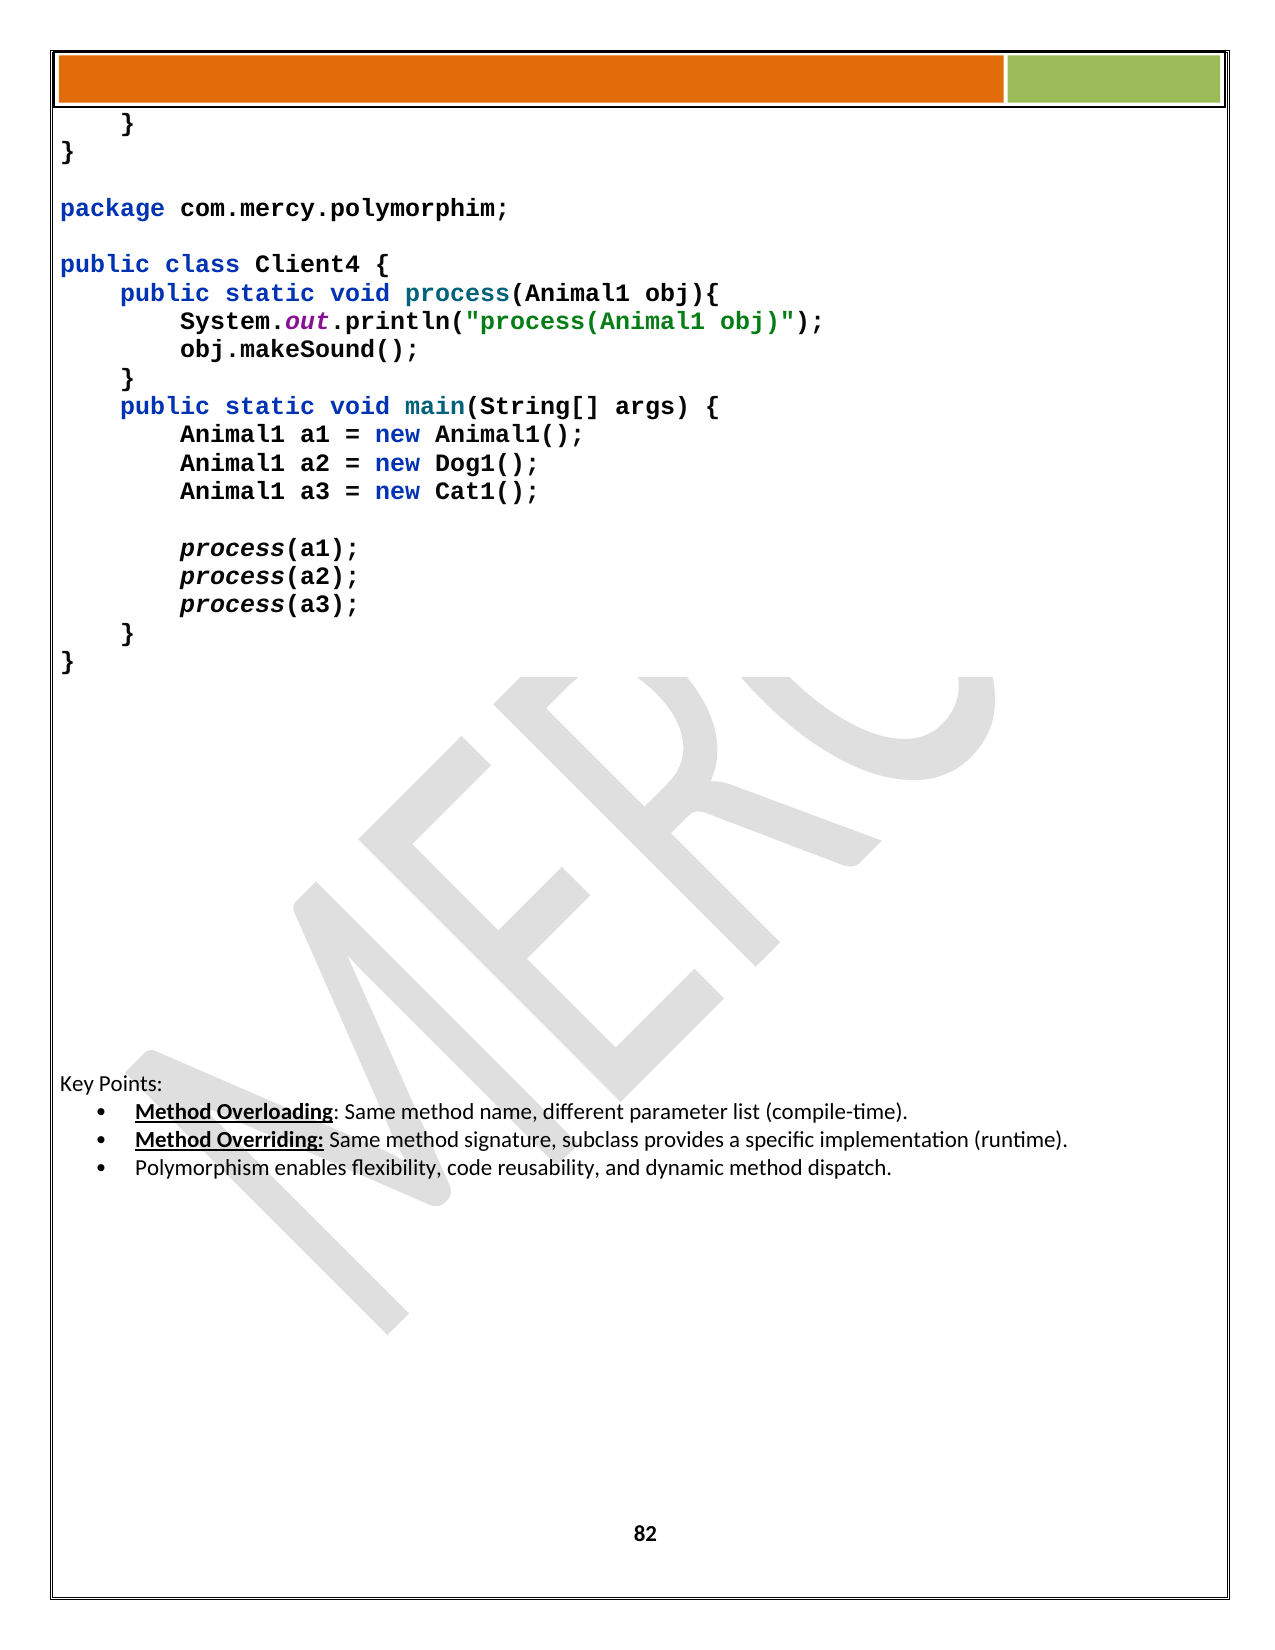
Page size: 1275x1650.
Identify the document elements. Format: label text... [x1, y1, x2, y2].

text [60, 111, 1227, 167]
text package com.mercy.polymorphim; public class Client4 { public static void process(Animal1 obj){ System.out.println("process(Animal1 obj)"); obj.makeSound(); } public static void main(String[] args) { Animal1 a1 = new Animal1(); Animal1 a2 = new Dog1(); Animal1 a3 = new Cat1(); process(a1); process(a2); process(a3); } } [60, 195, 1227, 677]
list Polymorphism enables flexibility, code reusability, and dynamic method dispatch. [97, 1153, 1227, 1181]
list Method Overloading: Same method name, different parameter list (compile-time). [97, 1097, 1227, 1125]
list Method Overriding: Same method signature, subclass provides a specific implementation (runtime). [97, 1125, 1227, 1153]
text Key Points: [60, 1069, 1227, 1097]
